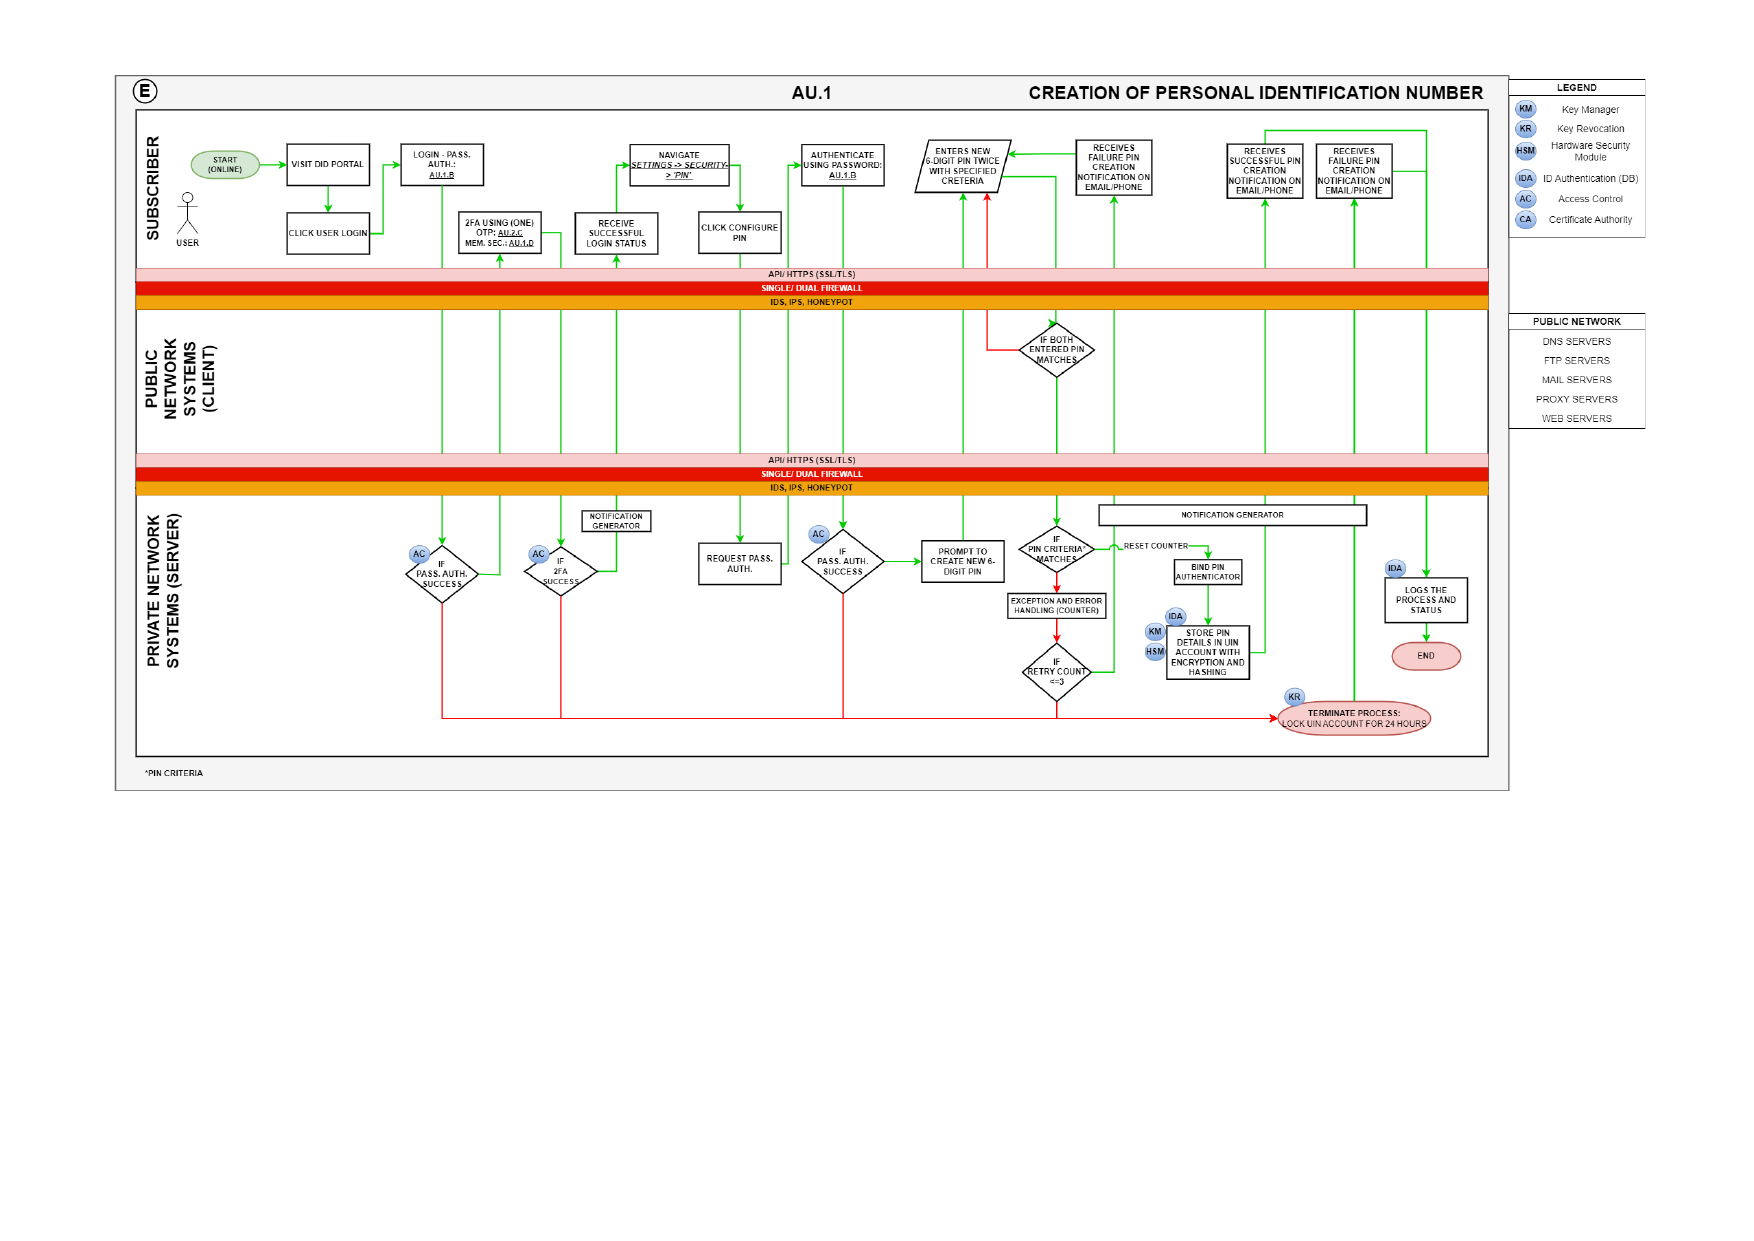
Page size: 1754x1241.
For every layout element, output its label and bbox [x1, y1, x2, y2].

picture [108, 75, 1646, 791]
